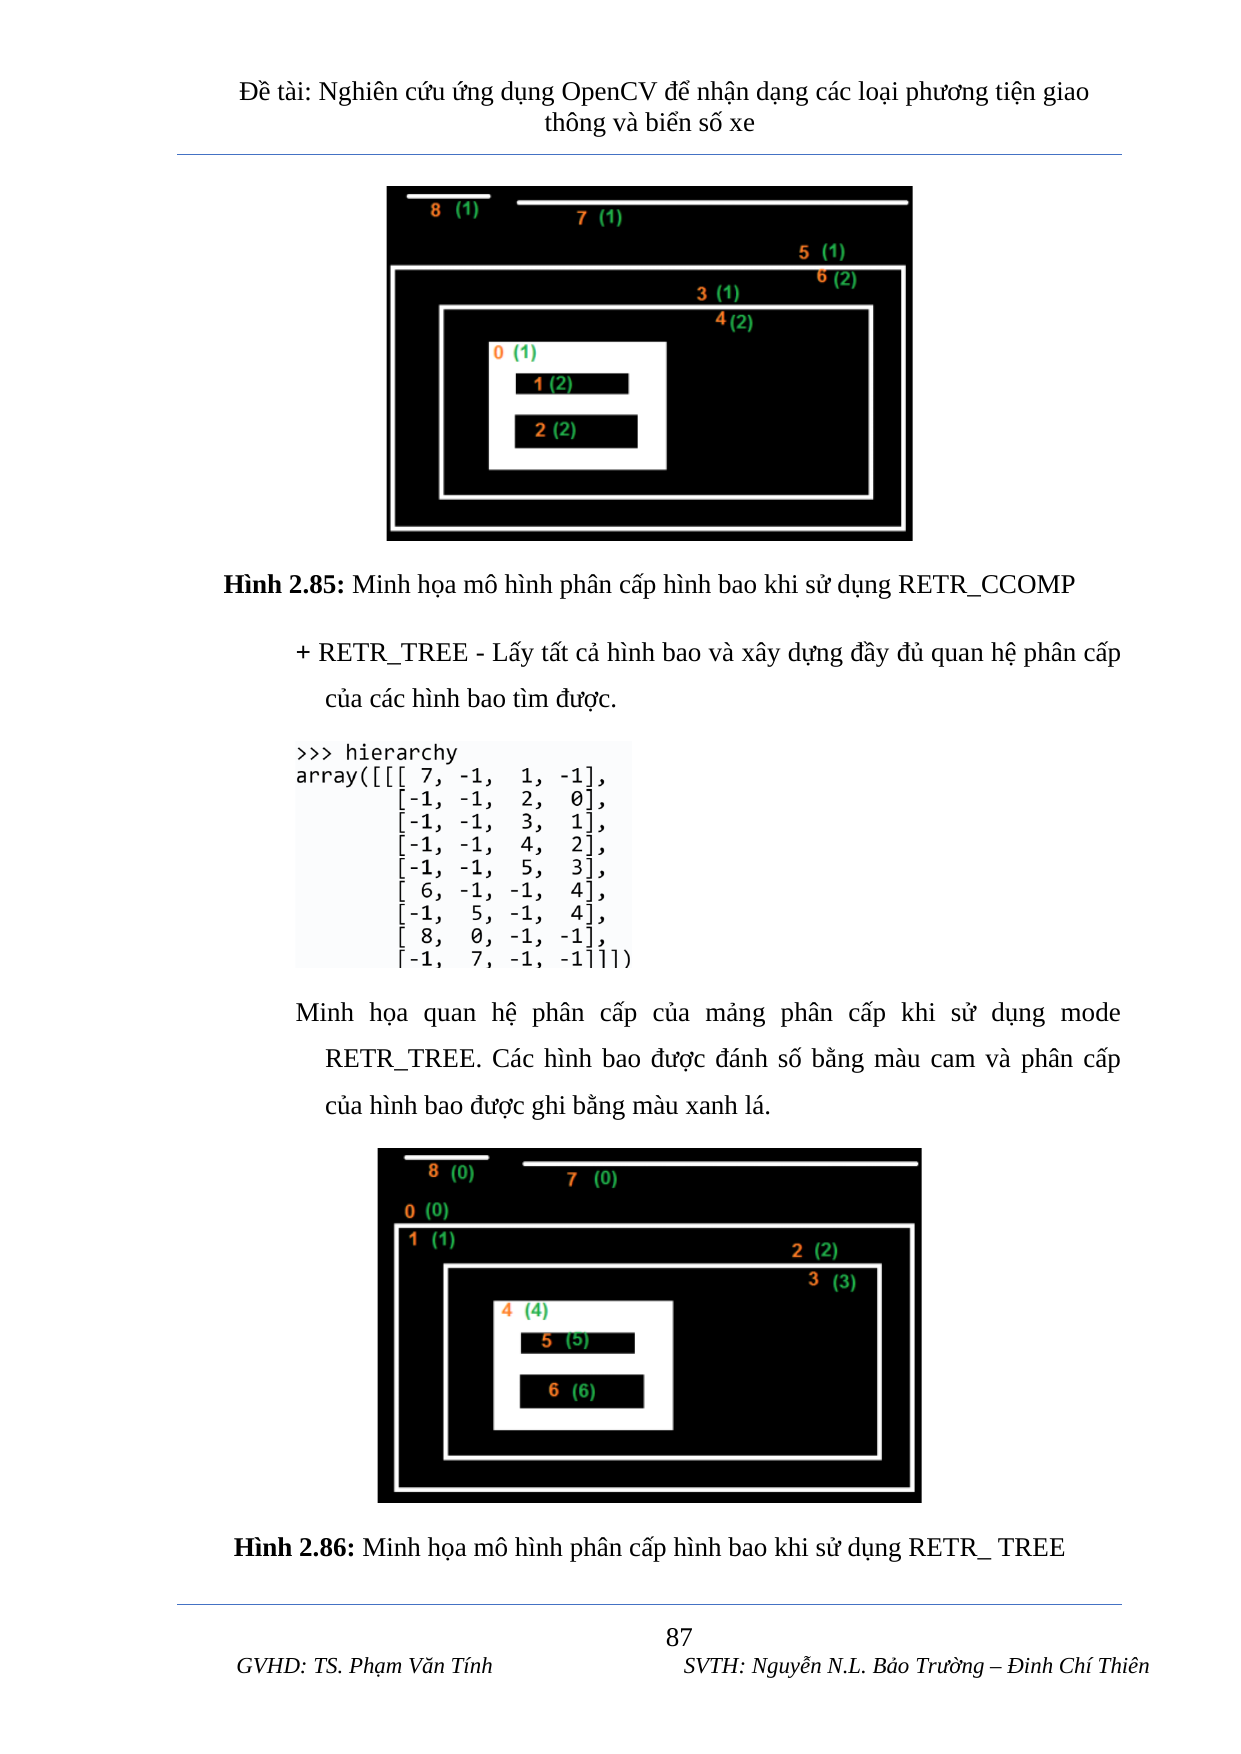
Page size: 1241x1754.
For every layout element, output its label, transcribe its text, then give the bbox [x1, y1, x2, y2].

picture [386, 186, 913, 541]
text + RETR_TREE - Lấy tất cả hình bao và xây dựng đầy đủ quan hệ phân cấp của các hình bao tìm được. [295, 636, 1122, 714]
text Hình 2.85: Minh họa mô hình phân cấp hình bao khi sử dụng RETR_CCOMP [177, 568, 1122, 599]
picture [377, 1148, 922, 1503]
text Minh họa quan hệ phân cấp của mảng phân cấp khi sử dụng mode RETR_TREE. Các hình bao được đánh số bằng màu cam và phân cấp của hình bao được ghi bằng màu xanh lá. [295, 996, 1122, 1120]
text Hình 2.86: Minh họa mô hình phân cấp hình bao khi sử dụng RETR_ TREE [177, 1531, 1122, 1562]
picture [295, 741, 632, 968]
